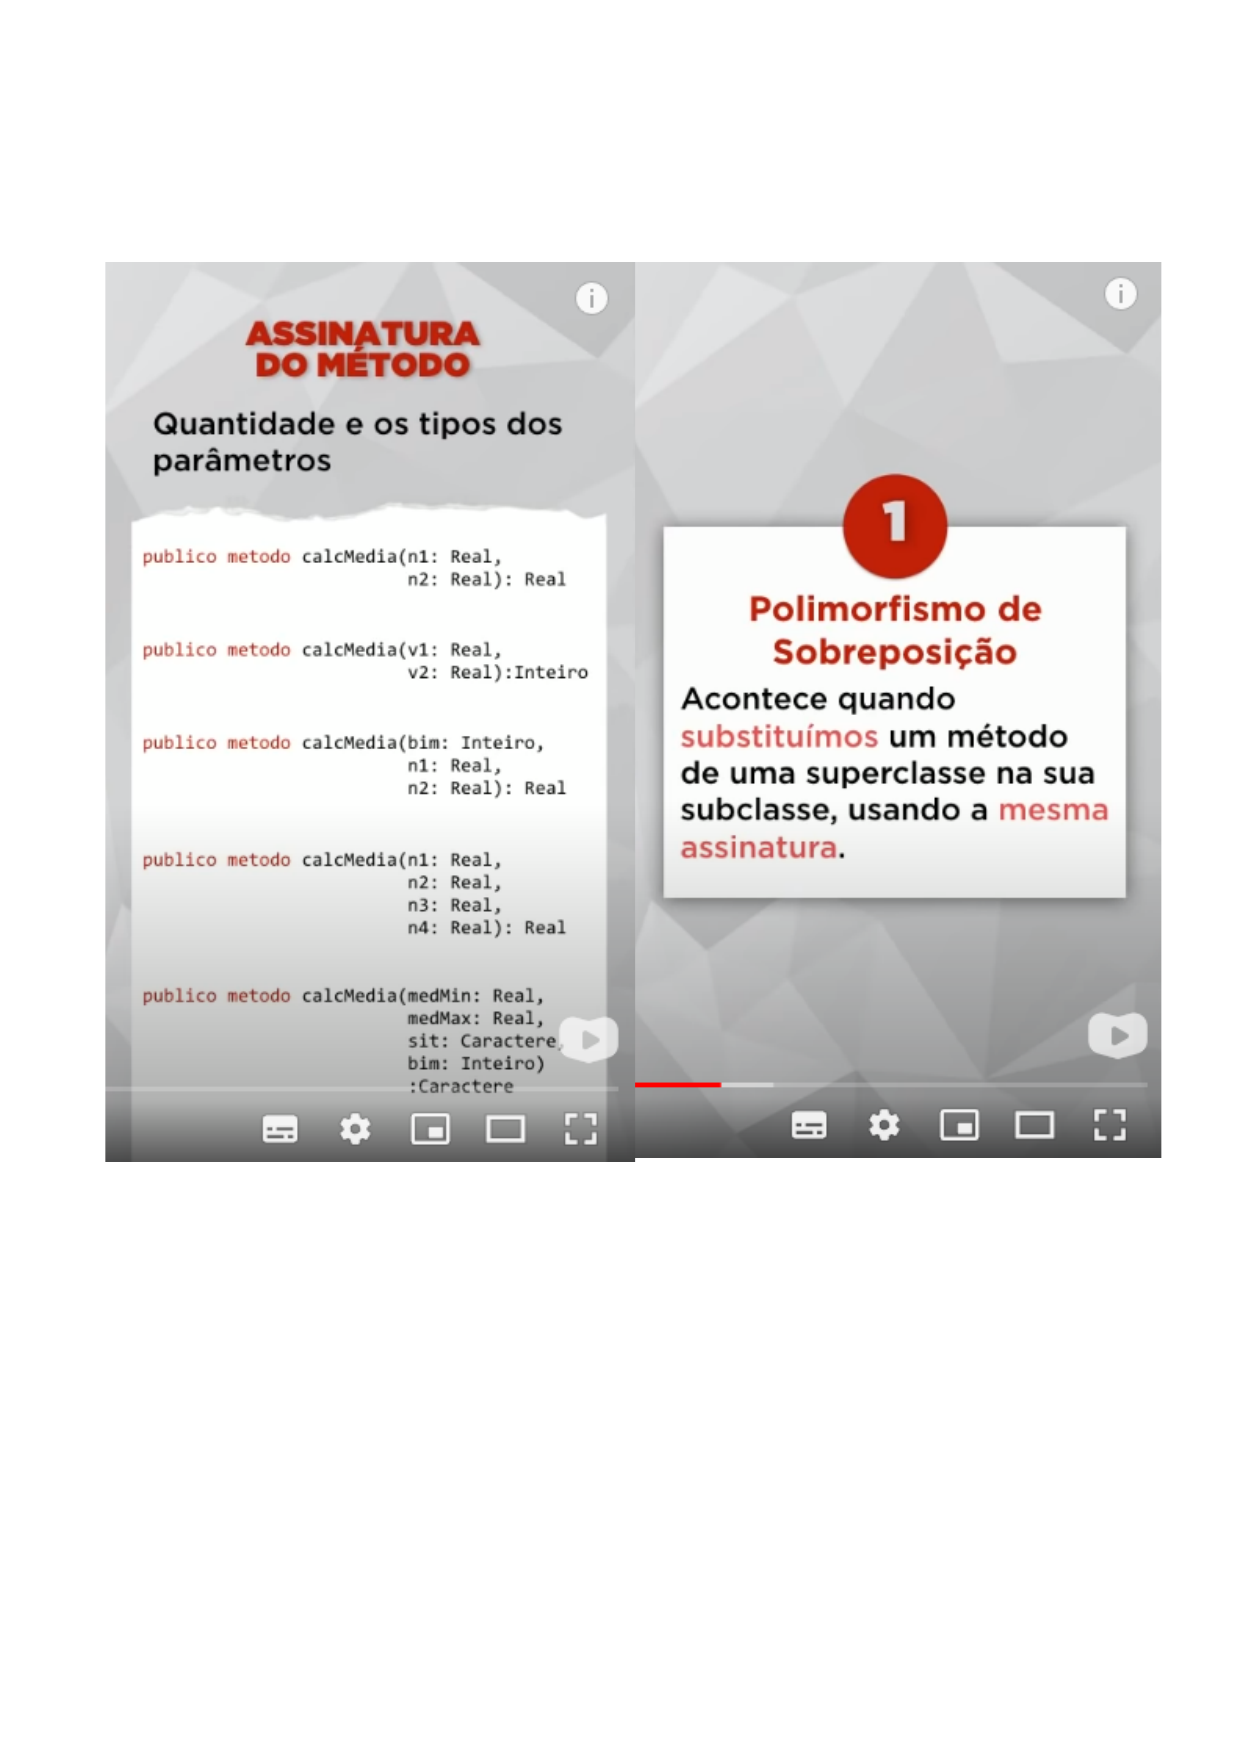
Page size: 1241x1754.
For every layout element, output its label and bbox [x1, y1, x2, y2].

picture [105, 262, 1162, 1162]
